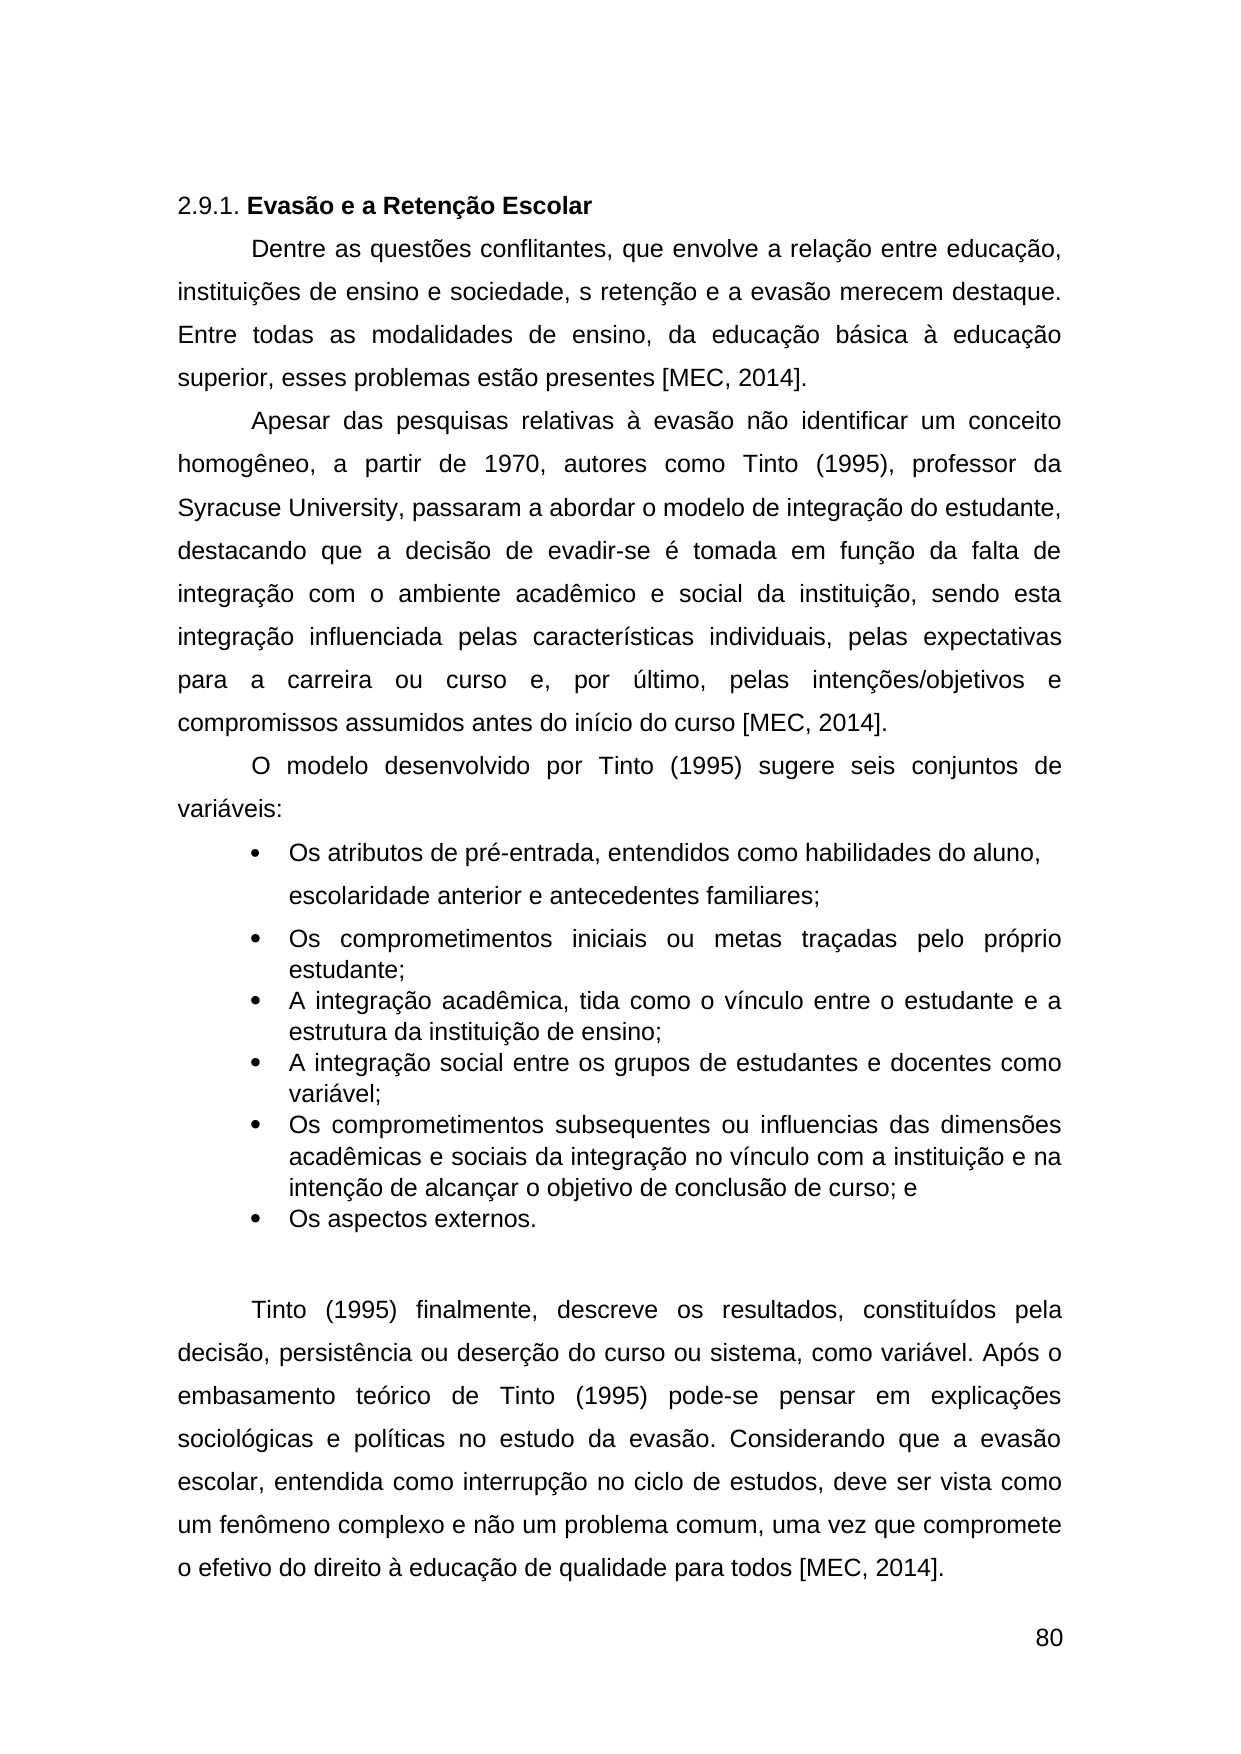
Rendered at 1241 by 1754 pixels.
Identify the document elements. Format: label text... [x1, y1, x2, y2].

text 2.9.1. Evasão e a Retenção Escolar [177, 191, 1063, 219]
list Os aspectos externos. [251, 1204, 1063, 1232]
list A integração social entre os grupos de estudantes e docentes como variável; [251, 1048, 1063, 1108]
text Apesar das pesquisas relativas à evasão não identificar um conceito homogêneo, a partir de 1970, autores como Tinto (1995), professor da Syracuse University, passaram a abordar o modelo de integração do estudante, destacando que a decisão de evadir-se é tomada em função da falta de integração com o ambiente acadêmico e social da instituição, sendo esta integração influenciada pelas características individuais, pelas expectativas para a carreira ou curso e, por último, pelas intenções/objetivos e compromissos assumidos antes do início do curso [MEC, 2014]. [177, 406, 1063, 737]
text Dentre as questões conflitantes, que envolve a relação entre educação, instituições de ensino e sociedade, s retenção e a evasão merecem destaque. Entre todas as modalidades de ensino, da educação básica à educação superior, esses problemas estão presentes [MEC, 2014]. [177, 234, 1063, 392]
list Os comprometimentos subsequentes ou influencias das dimensões acadêmicas e sociais da integração no vínculo com a instituição e na intenção de alcançar o objetivo de conclusão de curso; e [251, 1110, 1063, 1201]
text O modelo desenvolvido por Tinto (1995) sugere seis conjuntos de variáveis: [177, 751, 1063, 823]
list Os atributos de pré-entrada, entendidos como habilidades do aluno, escolaridade anterior e antecedentes familiares; [251, 838, 1063, 909]
list A integração acadêmica, tida como o vínculo entre o estudante e a estrutura da instituição de ensino; [251, 986, 1063, 1046]
list Os comprometimentos iniciais ou metas traçadas pelo próprio estudante; [251, 924, 1063, 984]
text Tinto (1995) finalmente, descreve os resultados, constituídos pela decisão, persistência ou deserção do curso ou sistema, como variável. Após o embasamento teórico de Tinto (1995) pode-se pensar em explicações sociológicas e políticas no estudo da evasão. Considerando que a evasão escolar, entendida como interrupção no ciclo de estudos, deve ser vista como um fenômeno complexo e não um problema comum, uma vez que compromete o efetivo do direito à educação de qualidade para todos [MEC, 2014]. [177, 1294, 1063, 1582]
